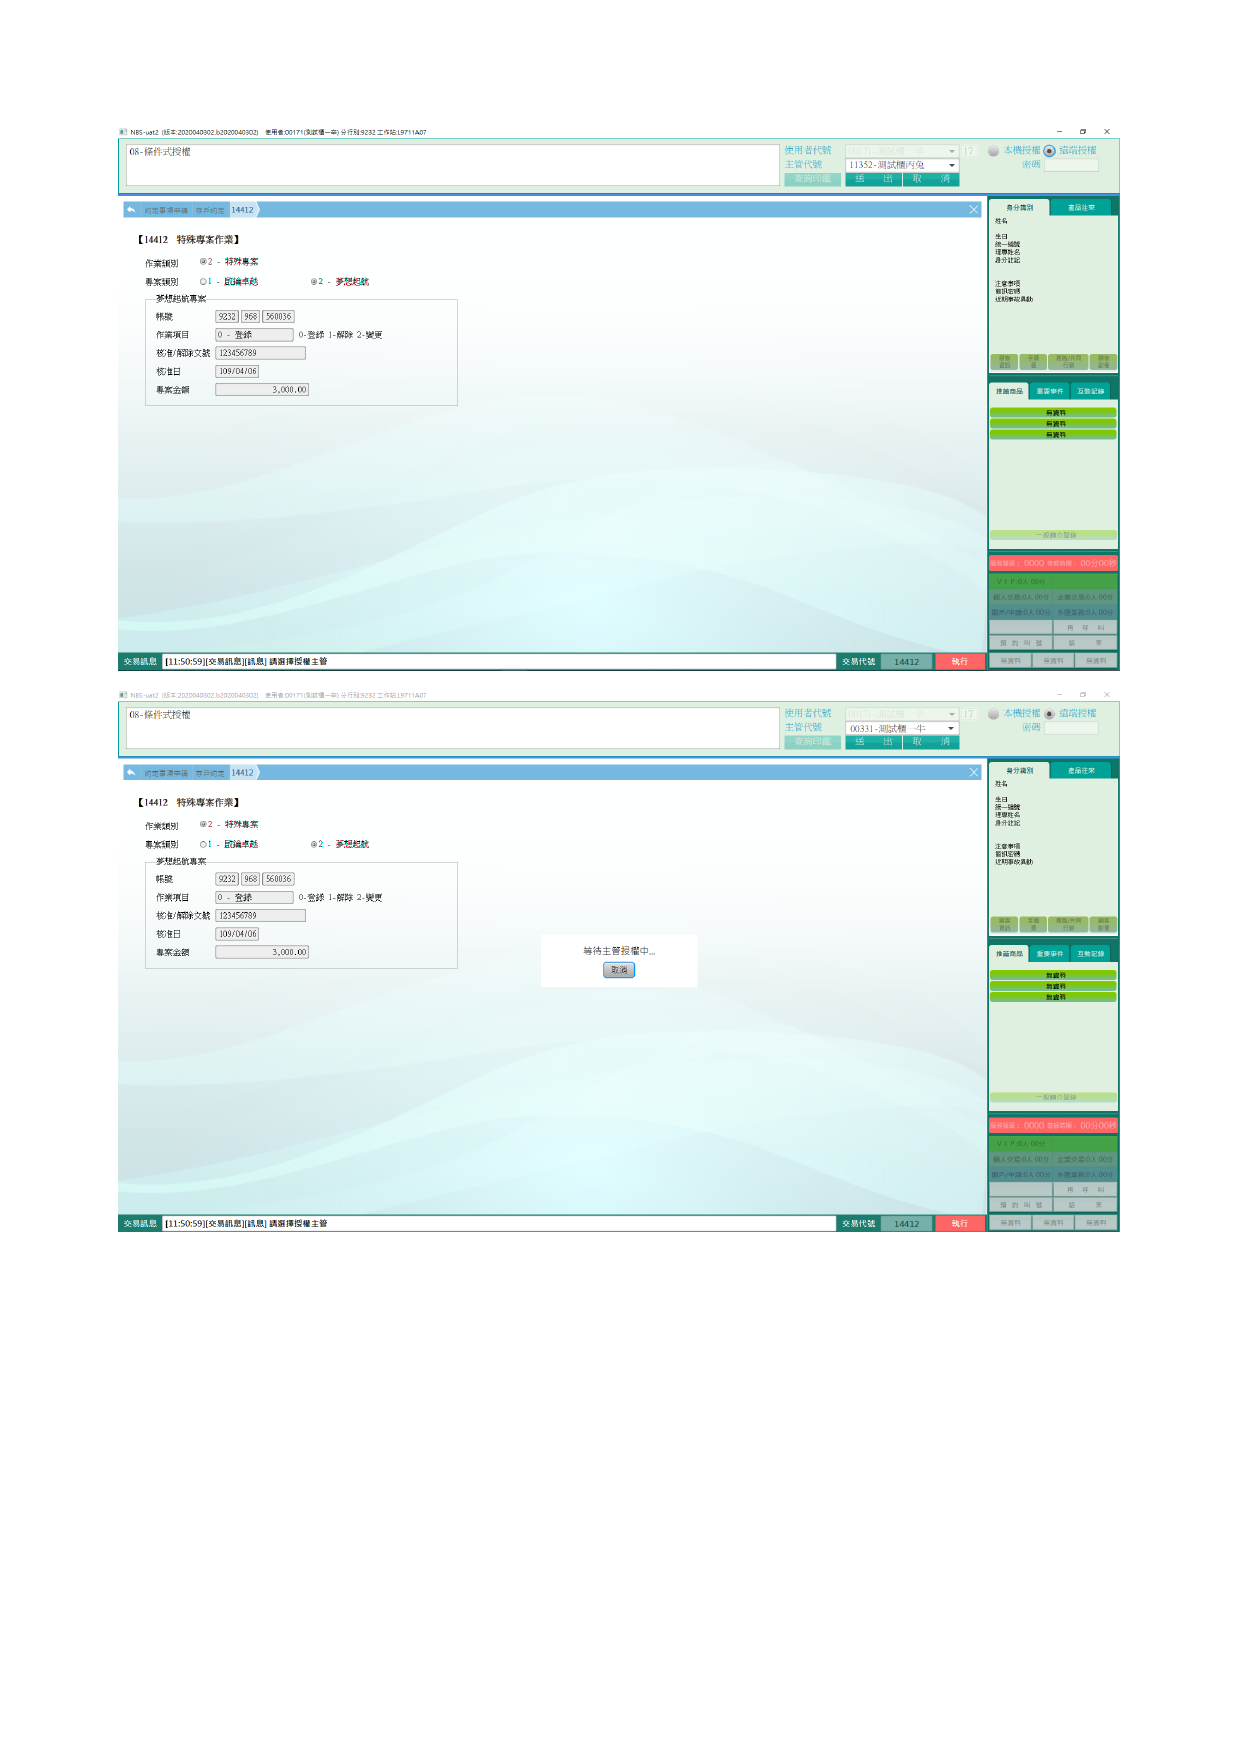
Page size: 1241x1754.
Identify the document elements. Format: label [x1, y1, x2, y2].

picture [118, 127, 1120, 671]
picture [118, 689, 1120, 1232]
